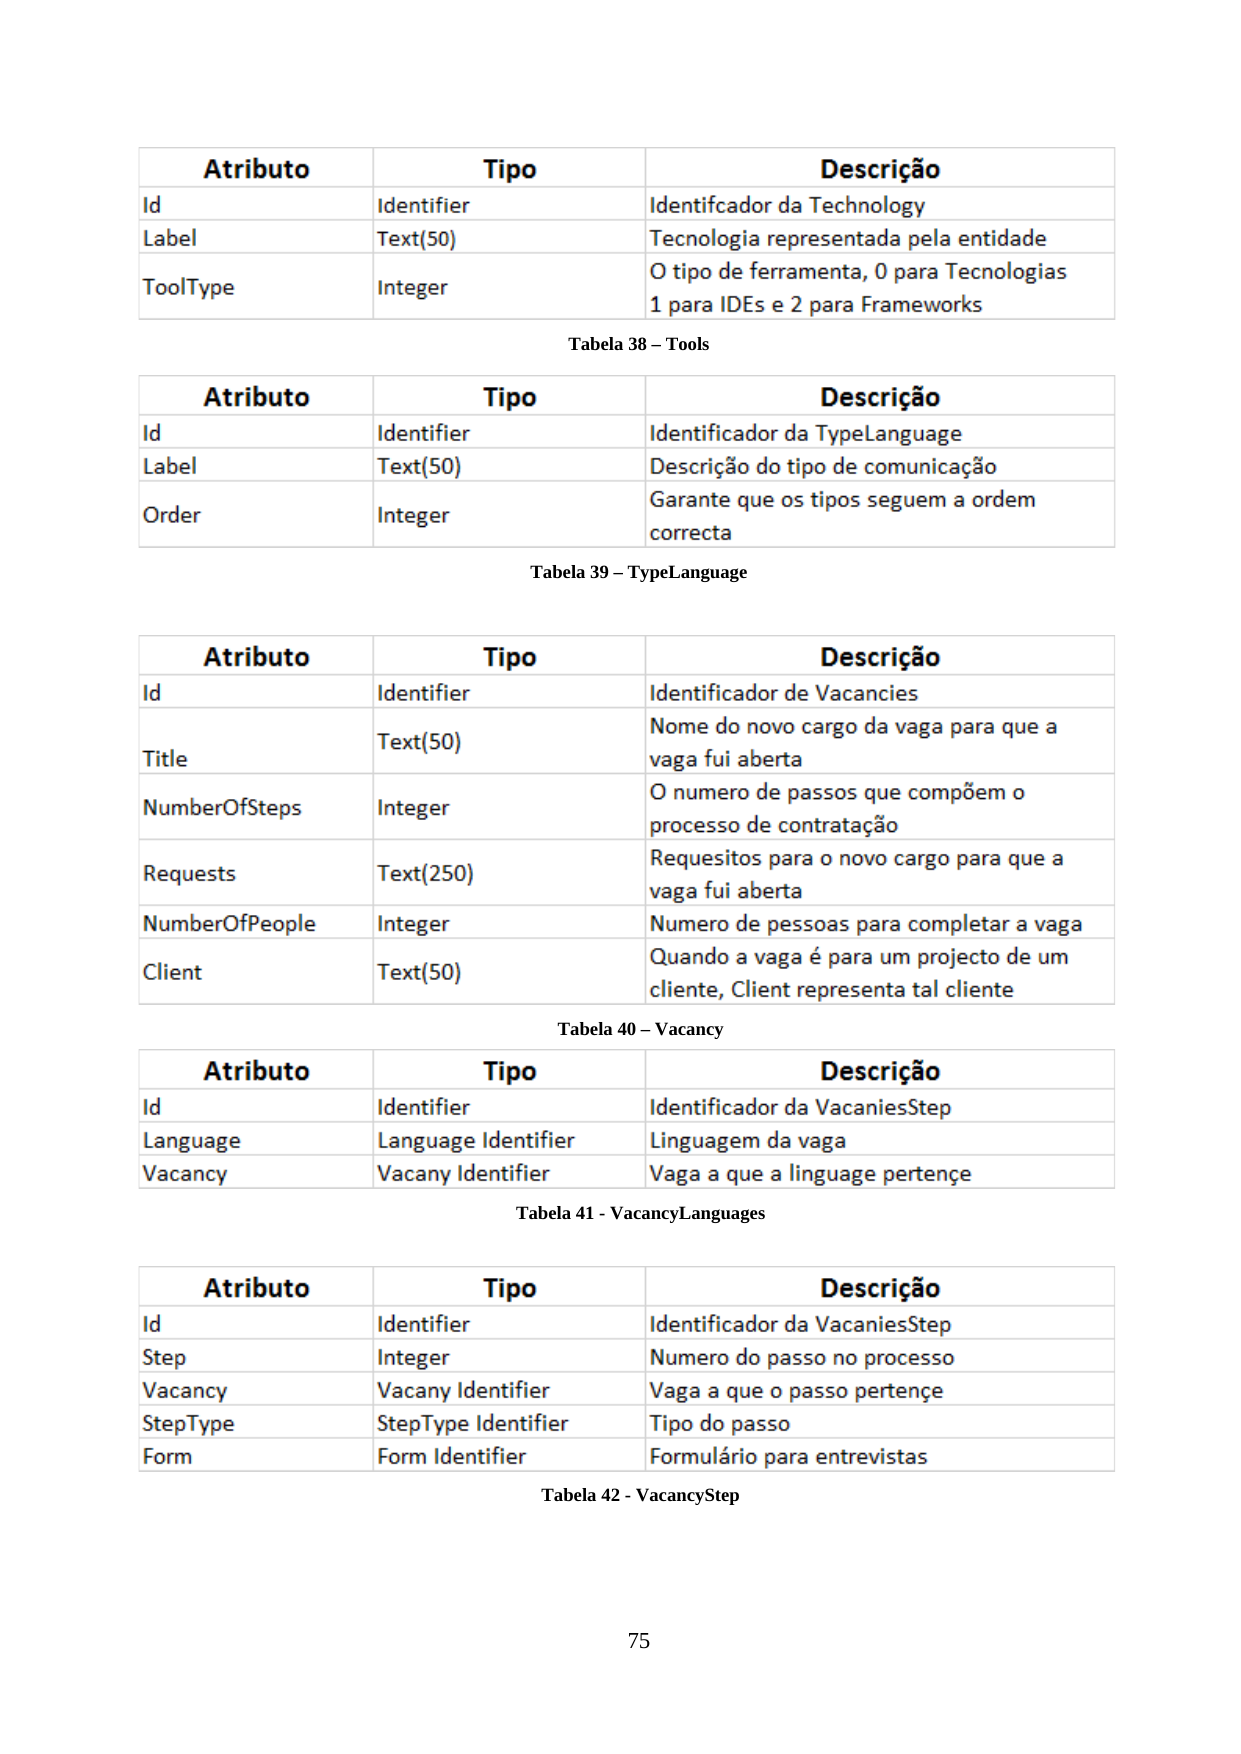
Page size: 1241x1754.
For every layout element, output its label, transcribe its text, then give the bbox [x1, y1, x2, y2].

picture [138, 375, 1116, 548]
text Tabela 41 - VacancyLanguages [177, 1202, 1063, 1223]
picture [138, 147, 1116, 320]
text Tabela 40 – Vacancy [177, 1017, 1063, 1039]
picture [138, 1049, 1116, 1189]
picture [138, 635, 1116, 1005]
text Tabela 42 - VacancyStep [177, 1484, 1063, 1506]
picture [138, 1266, 1116, 1472]
